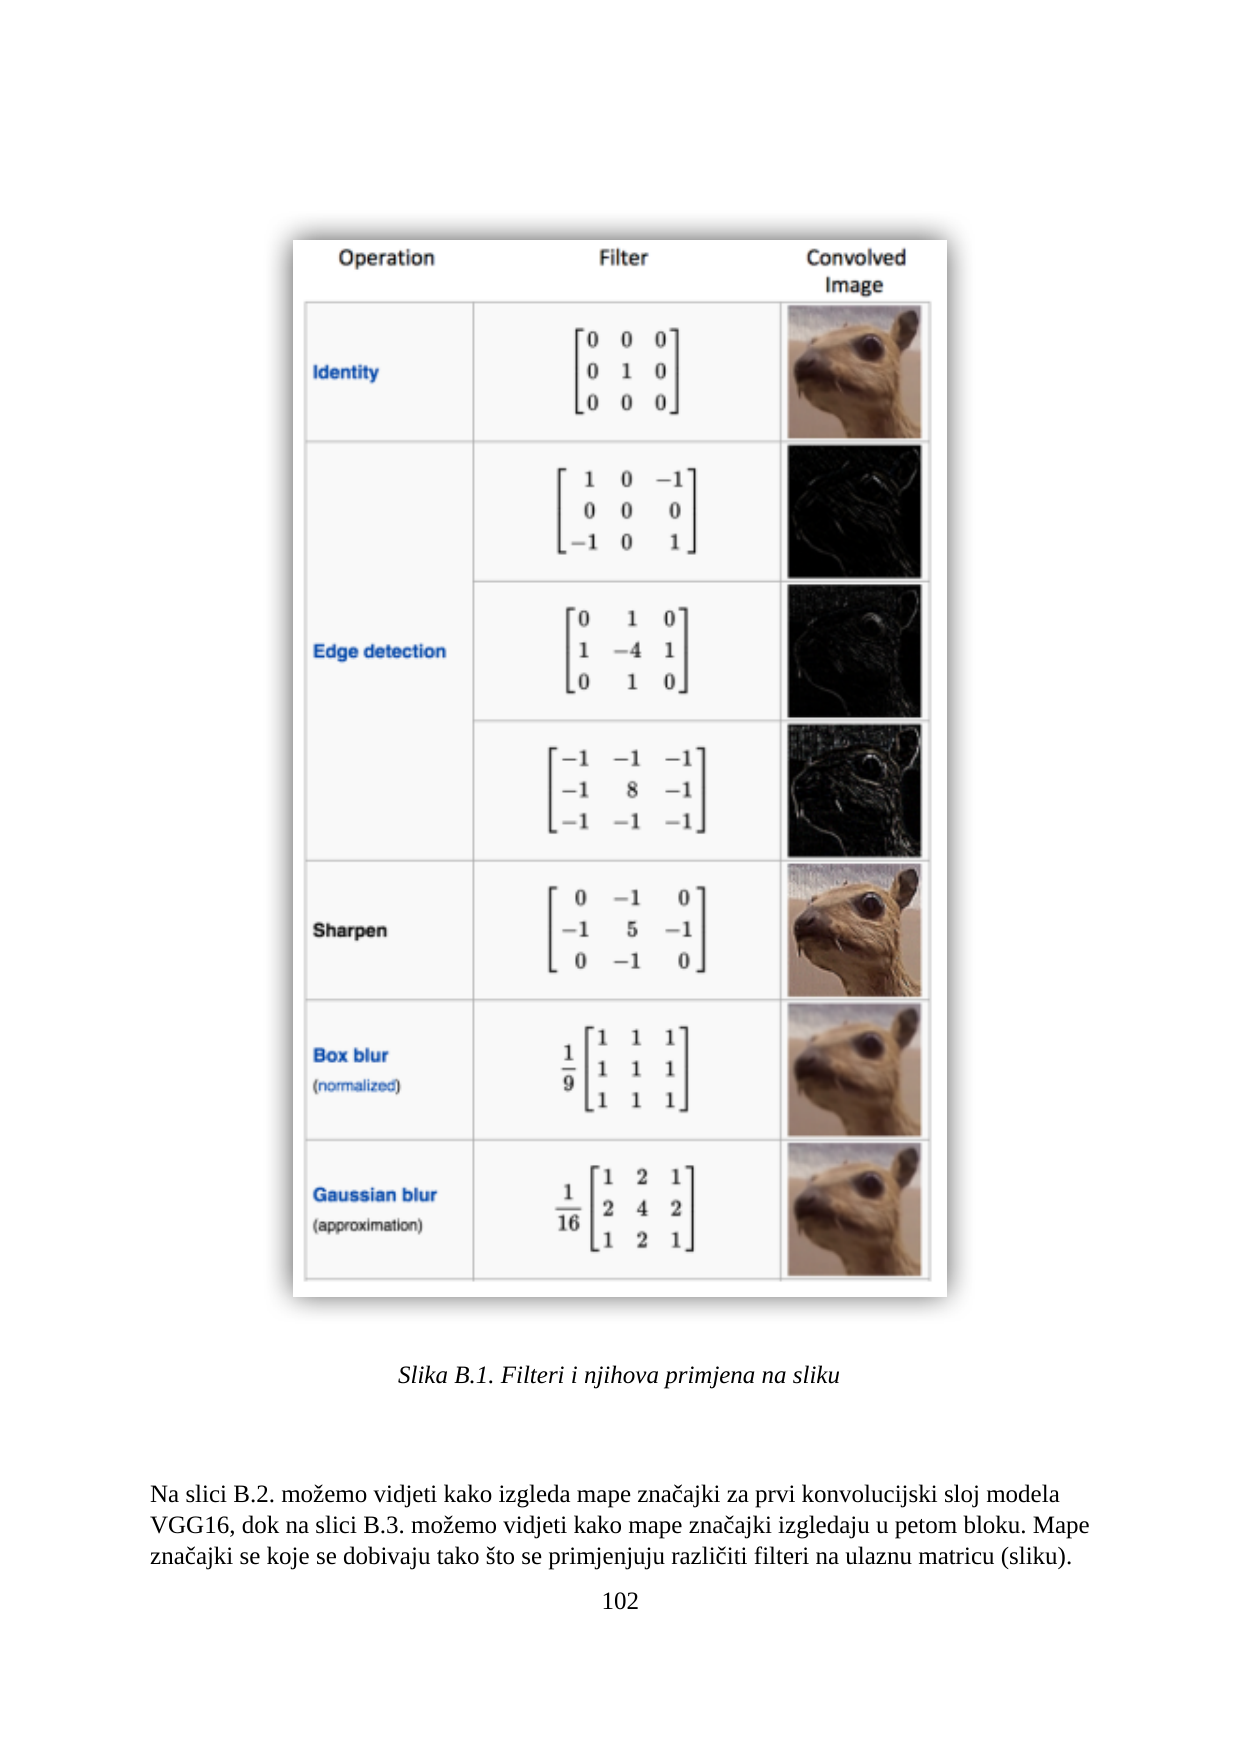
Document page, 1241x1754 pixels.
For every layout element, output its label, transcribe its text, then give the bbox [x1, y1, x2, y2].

picture [293, 240, 947, 1297]
text Na slici B.2. možemo vidjeti kako izgleda mape značajki za prvi konvolucijski sloj modela VGG16, dok na slici B.3. možemo vidjeti kako mape značajki izgledaju u petom bloku. Mape značajki se koje se dobivaju tako što se primjenjuju različiti filteri na ulaznu matricu (sliku). [150, 1479, 1090, 1570]
text Slika B.1. Filteri i njihova primjena na sliku [150, 1360, 1090, 1388]
